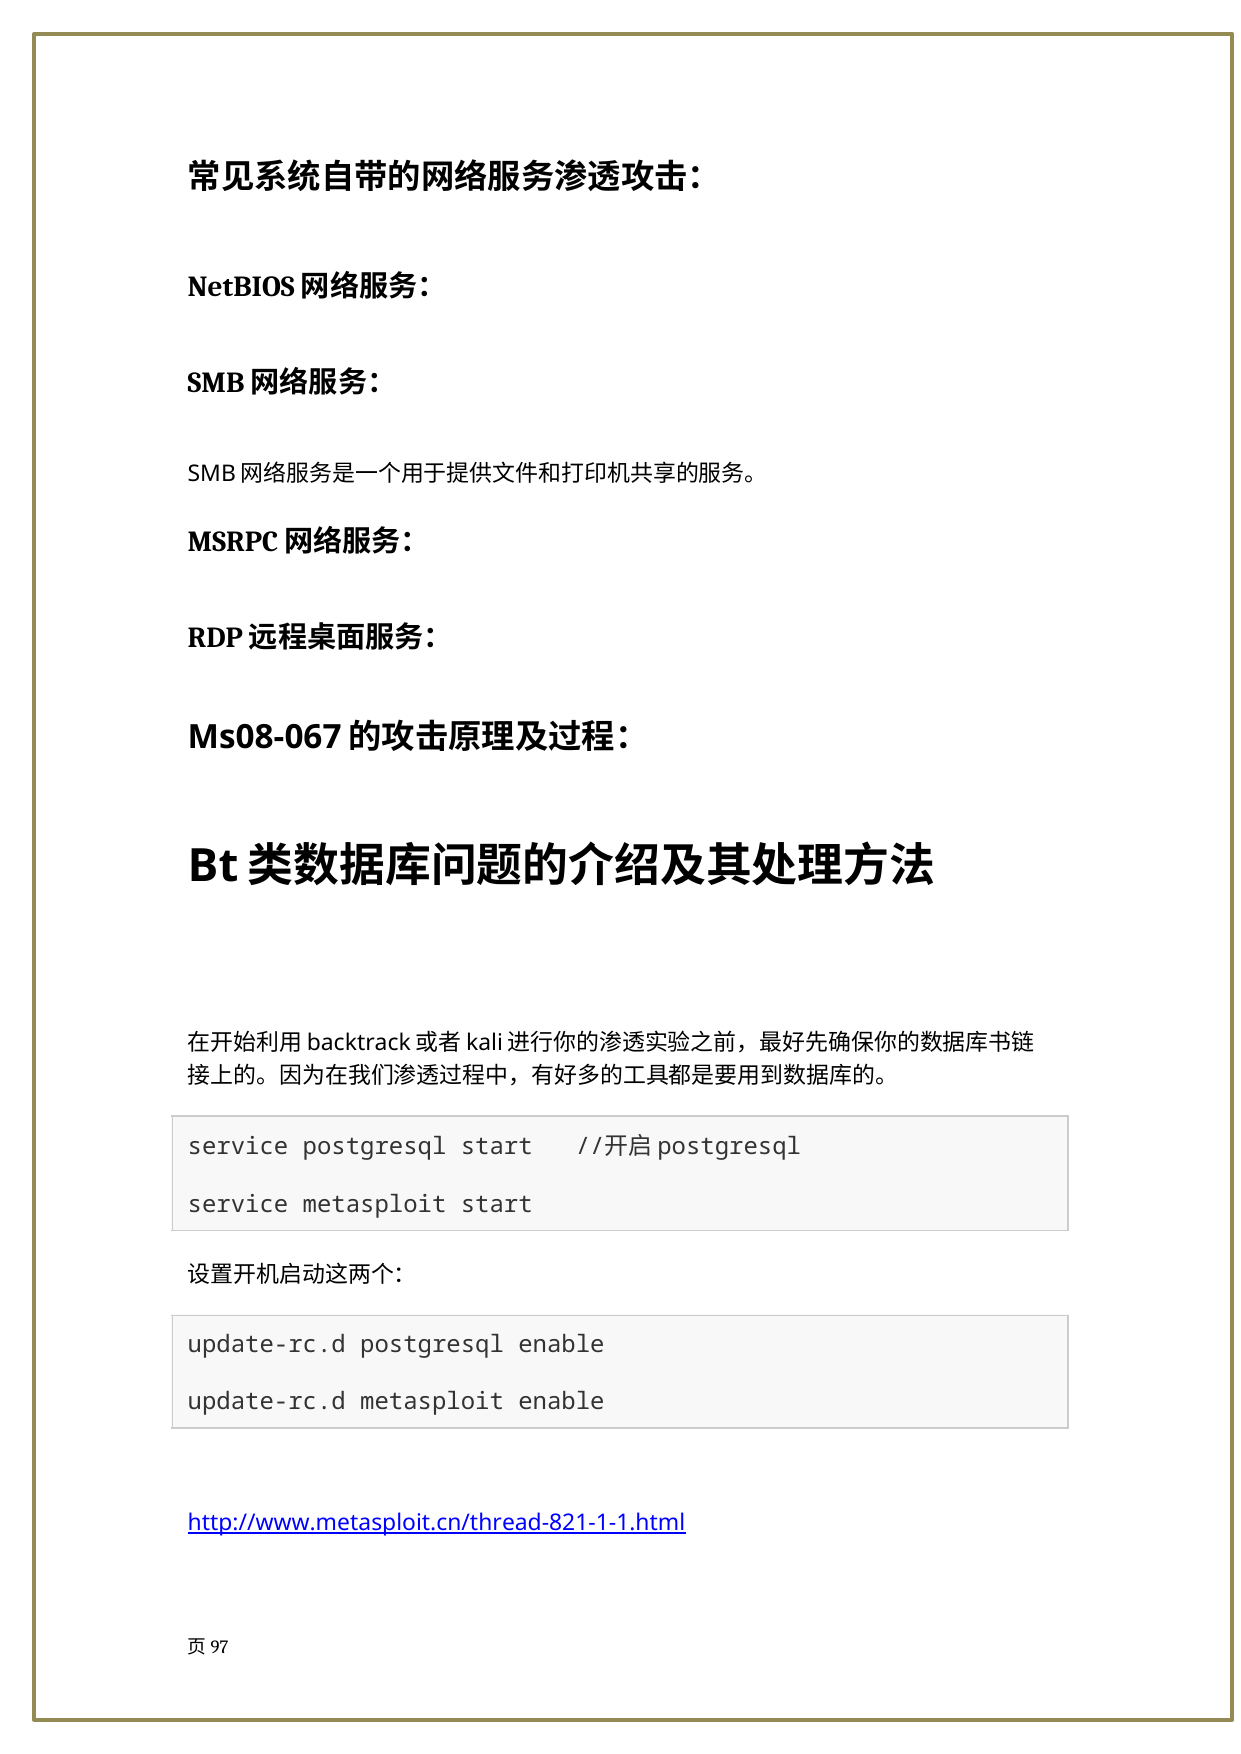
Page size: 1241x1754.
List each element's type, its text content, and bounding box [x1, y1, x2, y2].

subtitle 常见系统自带的网络服务渗透攻击： [187, 150, 1053, 198]
text update-rc.d metasploit enable [173, 1372, 1067, 1427]
subtitle SMB网络服务： [187, 359, 1053, 401]
subtitle Bt类数据库问题的介绍及其处理方法 [187, 829, 1053, 895]
subtitle RDP远程桌面服务： [187, 613, 1053, 656]
text SMB网络服务是一个用于提供文件和打印机共享的服务。 [187, 455, 1053, 488]
subtitle NetBIOS网络服务： [187, 262, 1053, 305]
subtitle Ms08-067的攻击原理及过程： [187, 709, 1053, 758]
text 设置开机启动这两个： [187, 1256, 1053, 1289]
text http://www.metasploit.cn/thread-821-1-1.html [187, 1506, 1053, 1537]
text service postgresql start //开启postgresql [173, 1117, 1067, 1162]
text 在开始利用backtrack或者kali进行你的渗透实验之前，最好先确保你的数据库书链接上的。因为在我们渗透过程中，有好多的工具都是要用到数据库的。 [187, 1023, 1053, 1090]
text update-rc.d postgresql enable [173, 1316, 1067, 1359]
text service metasploit start [173, 1175, 1067, 1230]
subtitle MSRPC网络服务： [187, 517, 1053, 559]
